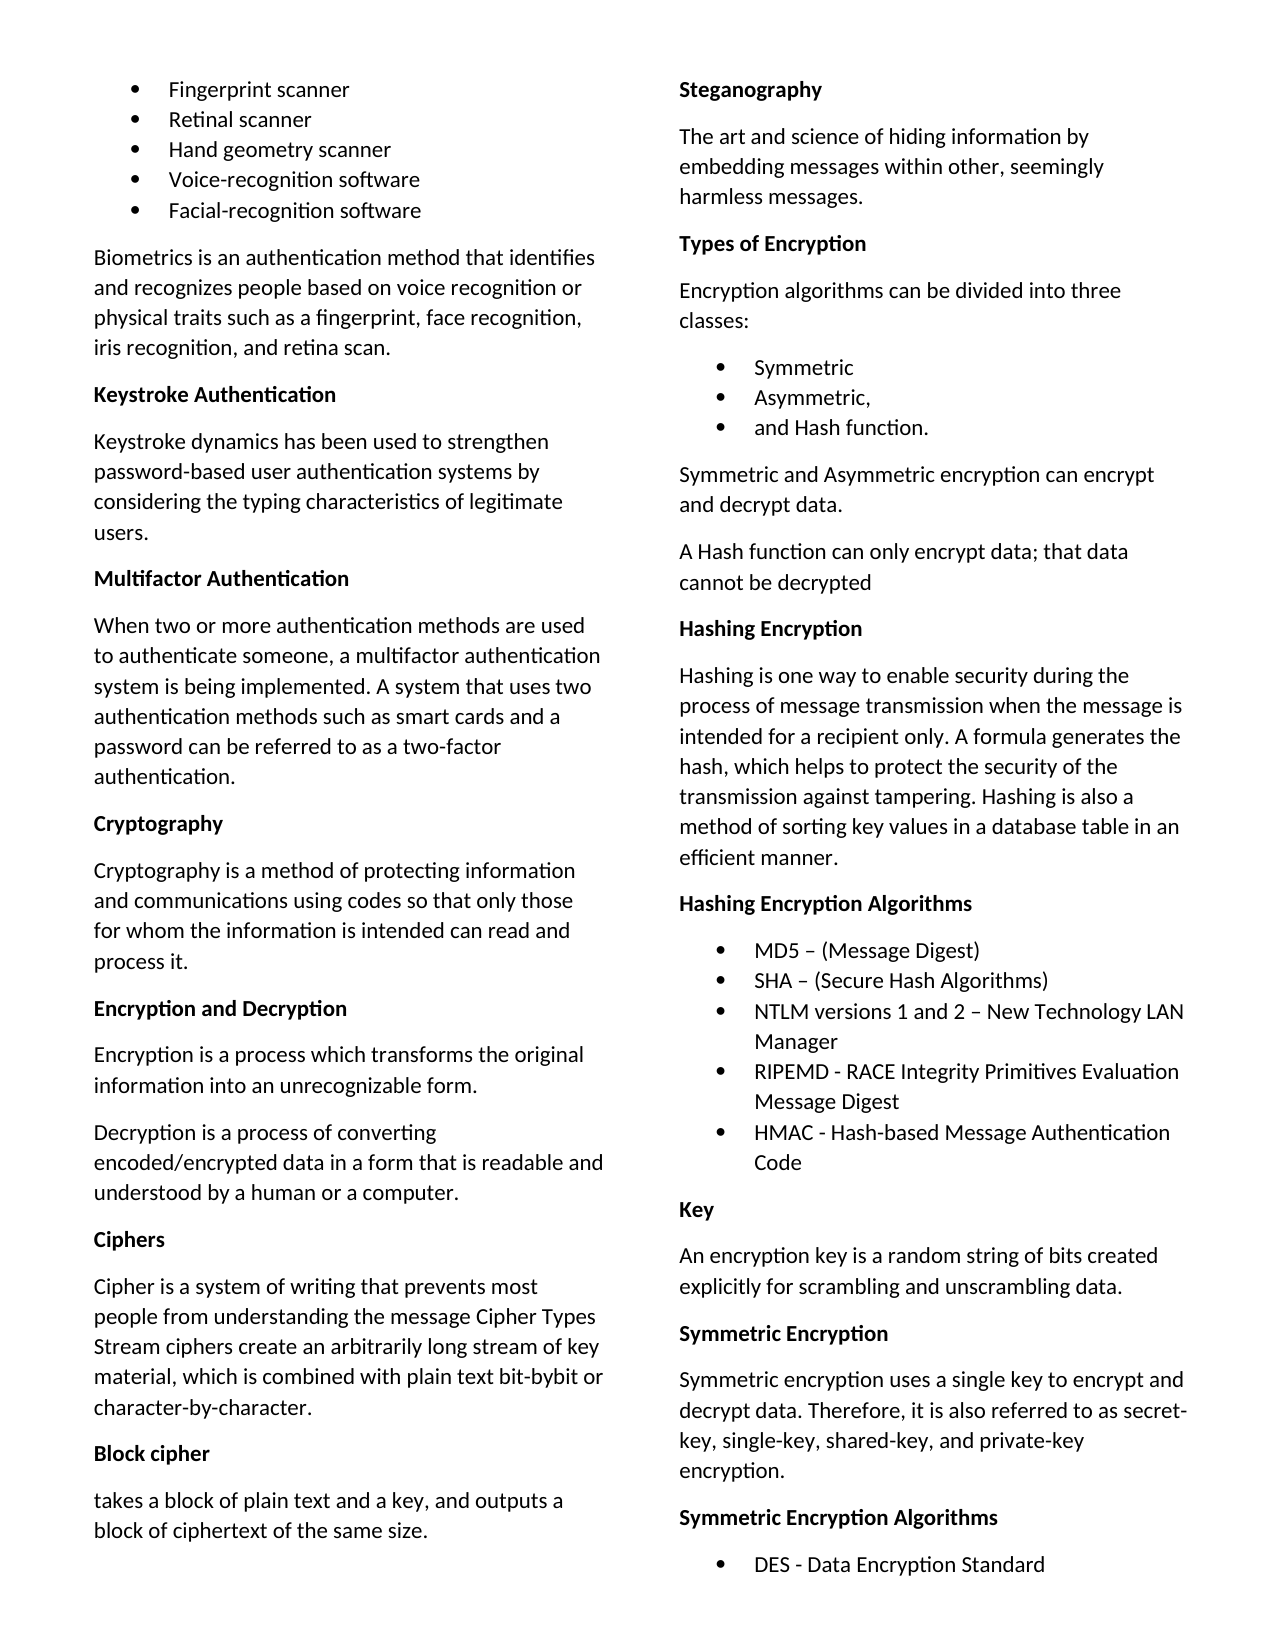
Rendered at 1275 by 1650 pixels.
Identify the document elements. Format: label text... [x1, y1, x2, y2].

text takes a block of plain text and a key, and outputs a block of ciphertext of the same size. [94, 1486, 605, 1545]
text Encryption is a process which transforms the original information into an unrecognizable form. [94, 1041, 605, 1099]
text An encryption key is a random string of bits created explicitly for scrambling and unscrambling data. [679, 1242, 1191, 1300]
list DES - Data Encryption Standard [717, 1550, 1191, 1578]
text Biometrics is an authentication method that identifies and recognizes people based on voice recognition or physical traits such as a fingerprint, face recognition, iris recognition, and retina scan. [94, 243, 605, 361]
text Block cipher [94, 1439, 605, 1468]
text When two or more authentication methods are used to authenticate someone, a multifactor authentication system is being implemented. A system that uses two authentication methods such as smart cards and a password can be referred to as a two-factor authentication. [94, 611, 605, 791]
text Multifactor Authentication [94, 564, 605, 593]
text Keystroke dynamics has been used to strengthen password-based user authentication systems by considering the typing characteristics of legitimate users. [94, 427, 605, 546]
text Key [679, 1195, 1191, 1223]
text Steganography [679, 75, 1191, 103]
text Symmetric and Asymmetric encryption can encrypt and decrypt data. [679, 460, 1191, 519]
text Types of Encryption [679, 229, 1191, 257]
text A Hash function can only encrypt data; that data cannot be decrypted [679, 537, 1191, 596]
text Encryption algorithms can be divided into three classes: [679, 276, 1191, 334]
list Asymmetric, [717, 383, 1191, 411]
list RIPEMD - RACE Integrity Primitives Evaluation Message Digest [717, 1057, 1191, 1116]
list Retinal scanner [131, 105, 605, 133]
text Encryption and Decryption [94, 994, 605, 1022]
text Keystroke Authentication [94, 380, 605, 408]
text The art and science of hiding information by embedding messages within other, seemingly harmless messages. [679, 122, 1191, 210]
list Fingerprint scanner [131, 75, 605, 103]
list Symmetric [717, 353, 1191, 381]
text Decryption is a process of converting encoded/encrypted data in a form that is readable and understood by a human or a computer. [94, 1118, 605, 1206]
list HMAC - Hash-based Message Authentication Code [717, 1118, 1191, 1176]
text Hashing Encryption [679, 614, 1191, 643]
list and Hash function. [717, 413, 1191, 442]
text Cryptography [94, 809, 605, 837]
text Hashing Encryption Algorithms [679, 889, 1191, 918]
list MD5 – (Message Digest) [717, 936, 1191, 964]
list Facial-recognition software [131, 196, 605, 224]
text Symmetric encryption uses a single key to encrypt and decrypt data. Therefore, it is also referred to as secret-key, single-key, shared-key, and private-key encryption. [679, 1366, 1191, 1484]
list NTLM versions 1 and 2 – New Technology LAN Manager [717, 997, 1191, 1055]
text Cryptography is a method of protecting information and communications using codes so that only those for whom the information is intended can read and process it. [94, 856, 605, 975]
text Hashing is one way to enable security during the process of message transmission when the message is intended for a recipient only. A formula generates the hash, which helps to protect the security of the transmission against tampering. Hashing is also a method of sorting key values in a database table in an efficient manner. [679, 661, 1191, 871]
list Hand geometry scanner [131, 135, 605, 163]
list Voice-recognition software [131, 166, 605, 194]
text Symmetric Encryption Algorithms [679, 1503, 1191, 1531]
text Cipher is a system of writing that prevents most people from understanding the message Cipher Types Stream ciphers create an arbitrarily long stream of key material, which is combined with plain text bit-bybit or character-by-character. [94, 1272, 605, 1421]
text Ciphers [94, 1225, 605, 1253]
list SHA – (Secure Hash Algorithms) [717, 967, 1191, 995]
text Symmetric Encryption [679, 1319, 1191, 1347]
